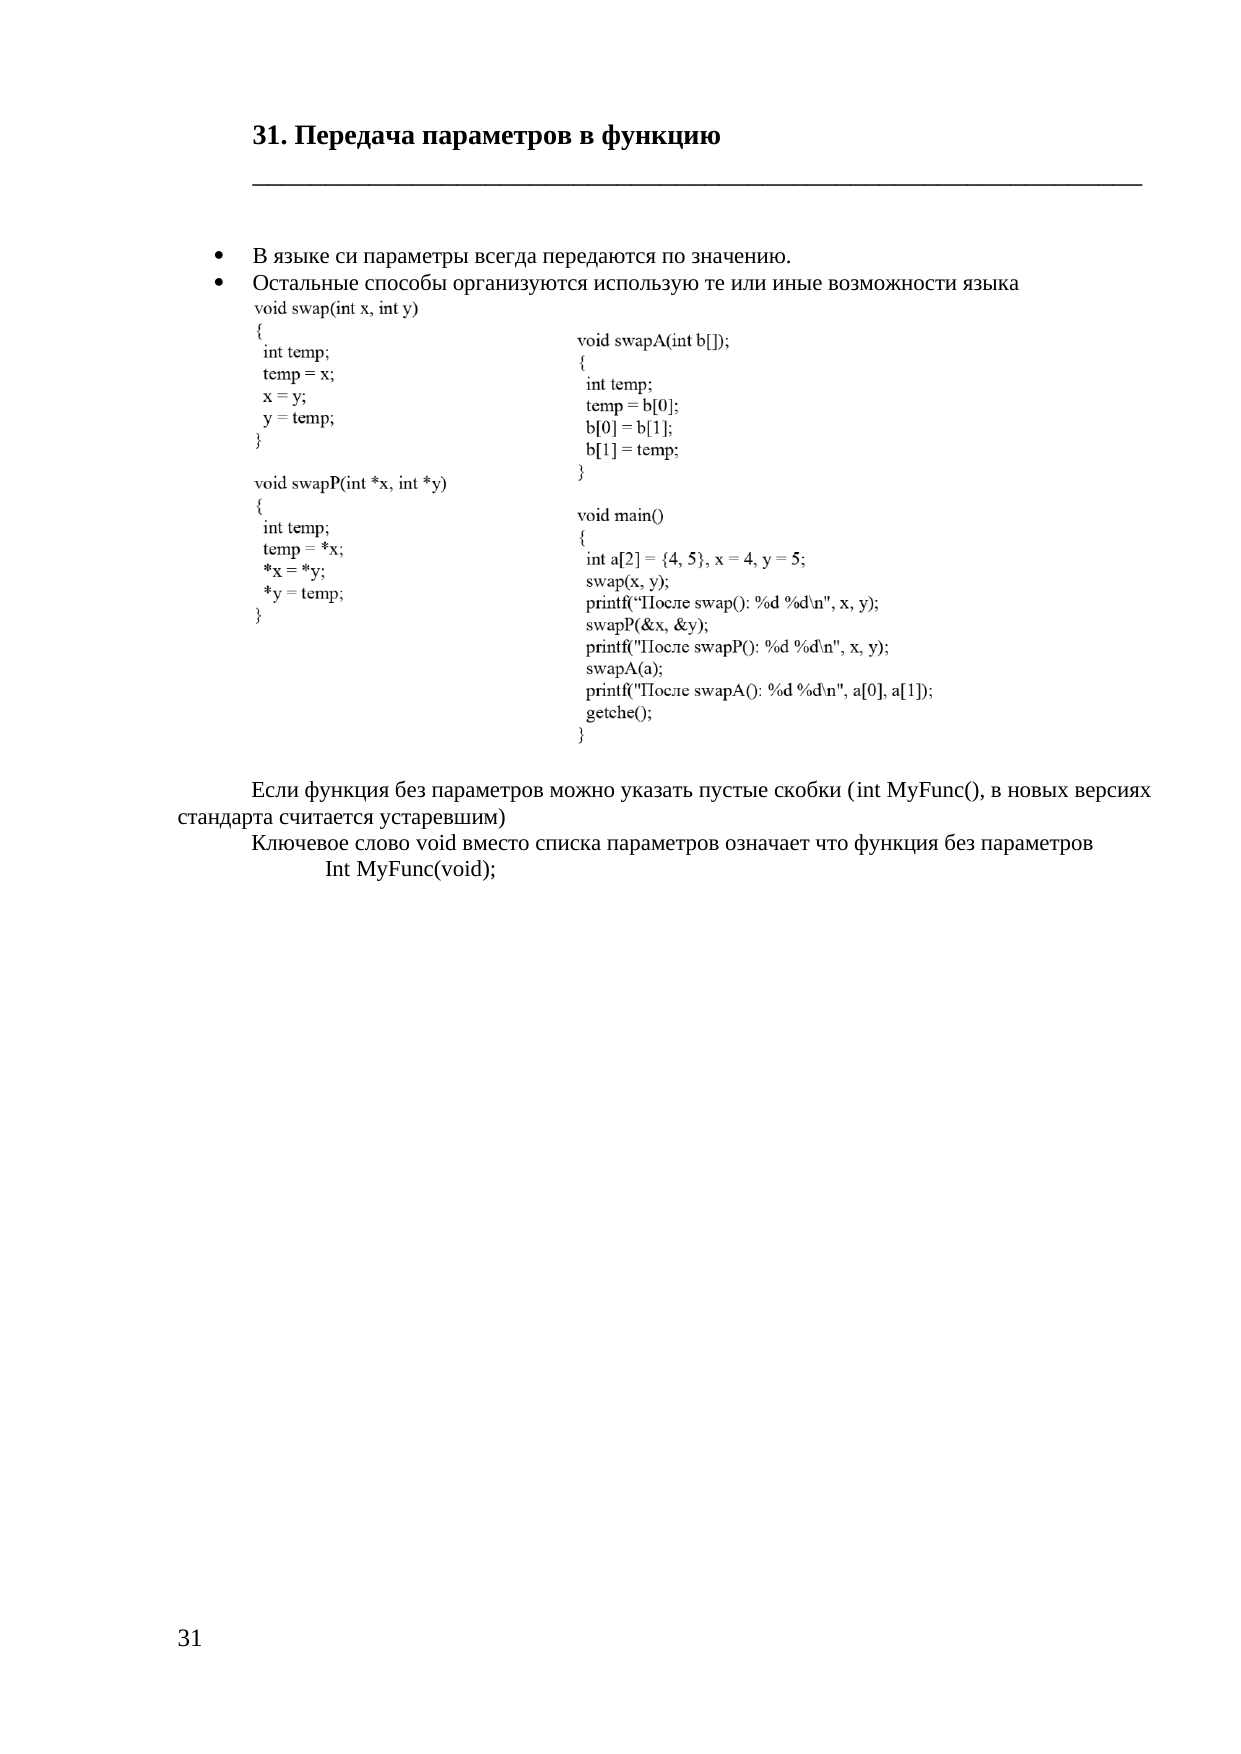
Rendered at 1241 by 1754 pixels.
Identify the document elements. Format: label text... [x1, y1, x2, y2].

list Остальные способы организуются использую те или иные возможности языка [215, 269, 1152, 295]
list В языке си параметры всегда передаются по значению. [215, 243, 1152, 269]
text Ключевое слово void вместо списка параметров означает что функция без параметров [177, 829, 1152, 856]
text _____________________________________________________________ [252, 155, 1152, 189]
text Если функция без параметров можно указать пустые скобки (int MyFunc(), в новых версиях стандарта считается устаревшим) [177, 776, 1152, 829]
picture [251, 295, 963, 751]
subtitle 31. Передача параметров в функцию [252, 118, 1152, 151]
text Int MyFunc(void); [177, 856, 1152, 882]
